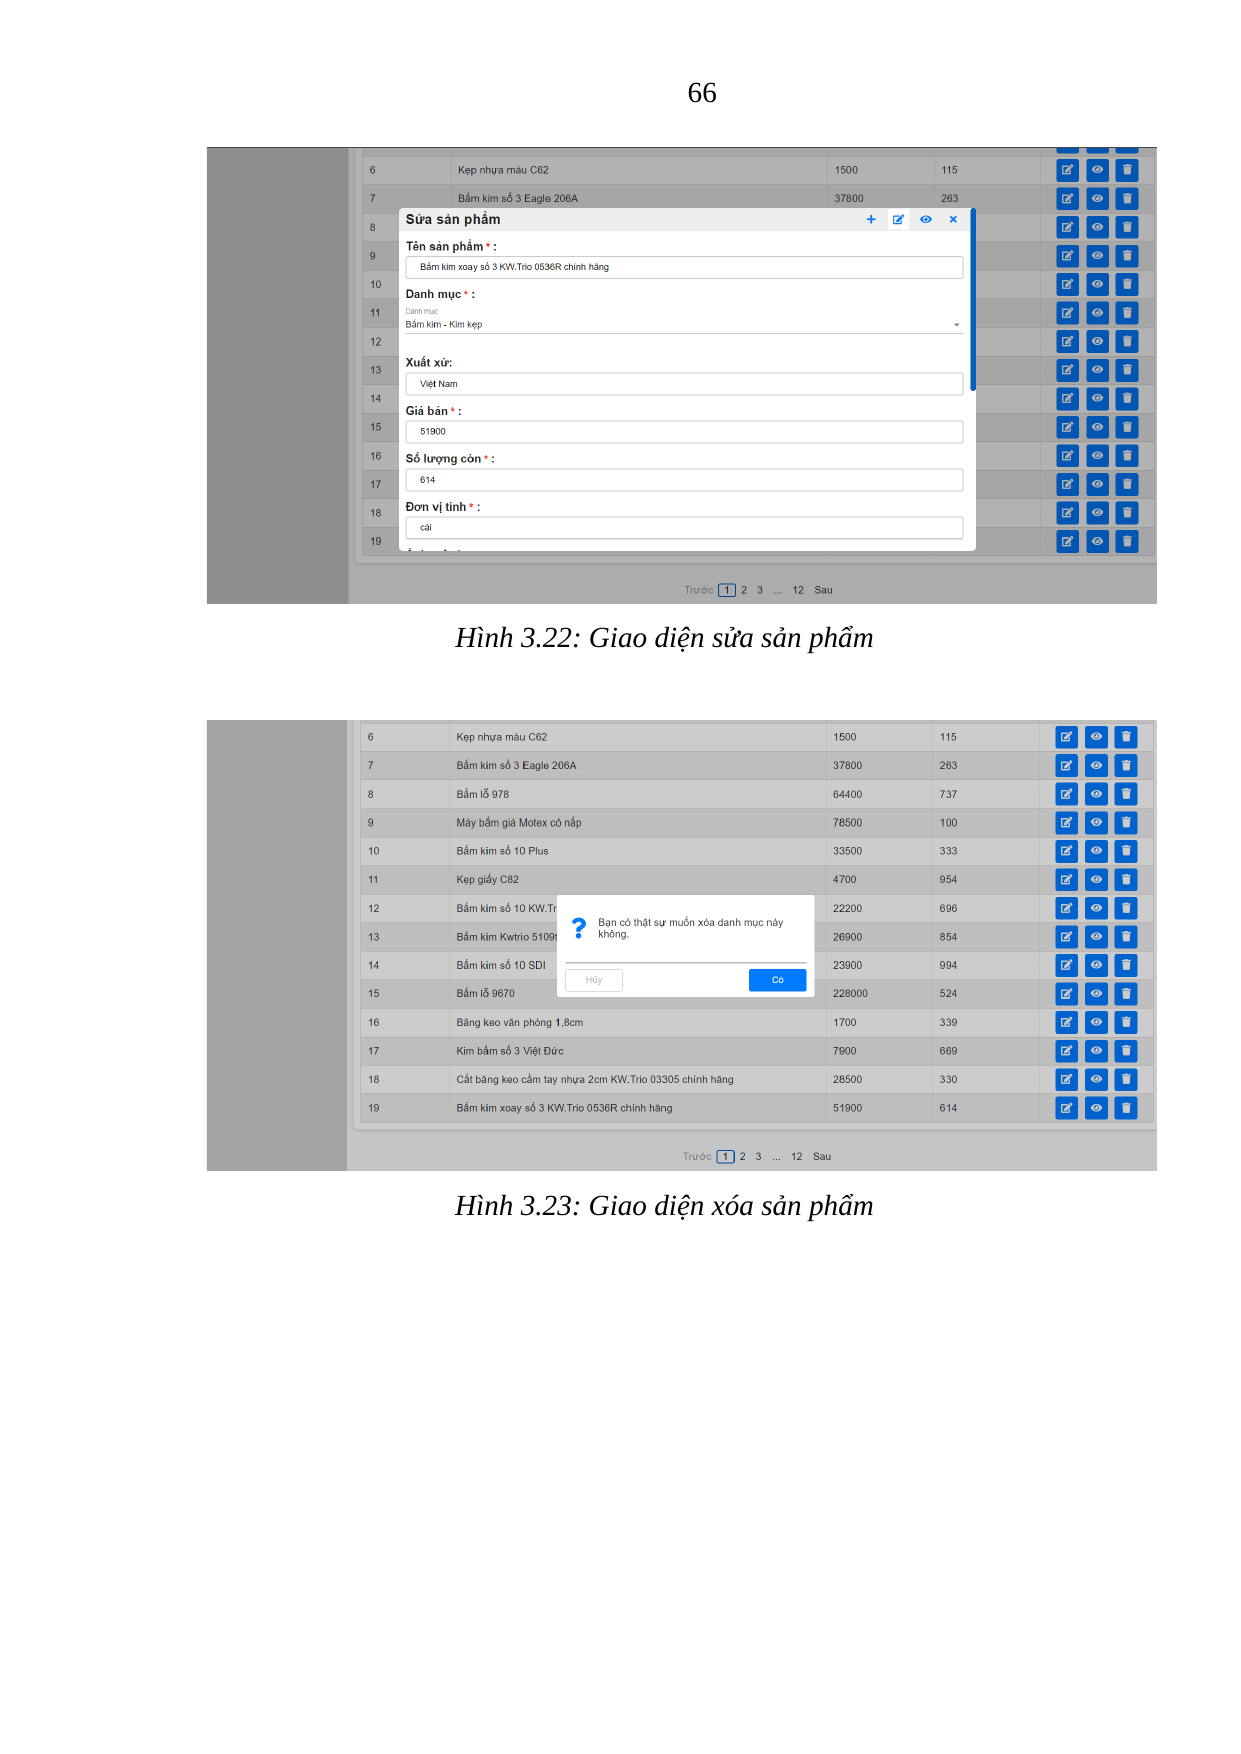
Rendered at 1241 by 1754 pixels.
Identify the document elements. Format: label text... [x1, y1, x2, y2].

text Hình 3.22: Giao diện sửa sản phẩm [207, 620, 1122, 653]
picture [206, 720, 1157, 1171]
text Hình 3.23: Giao diện xóa sản phẩm [207, 1188, 1122, 1221]
picture [206, 147, 1157, 604]
